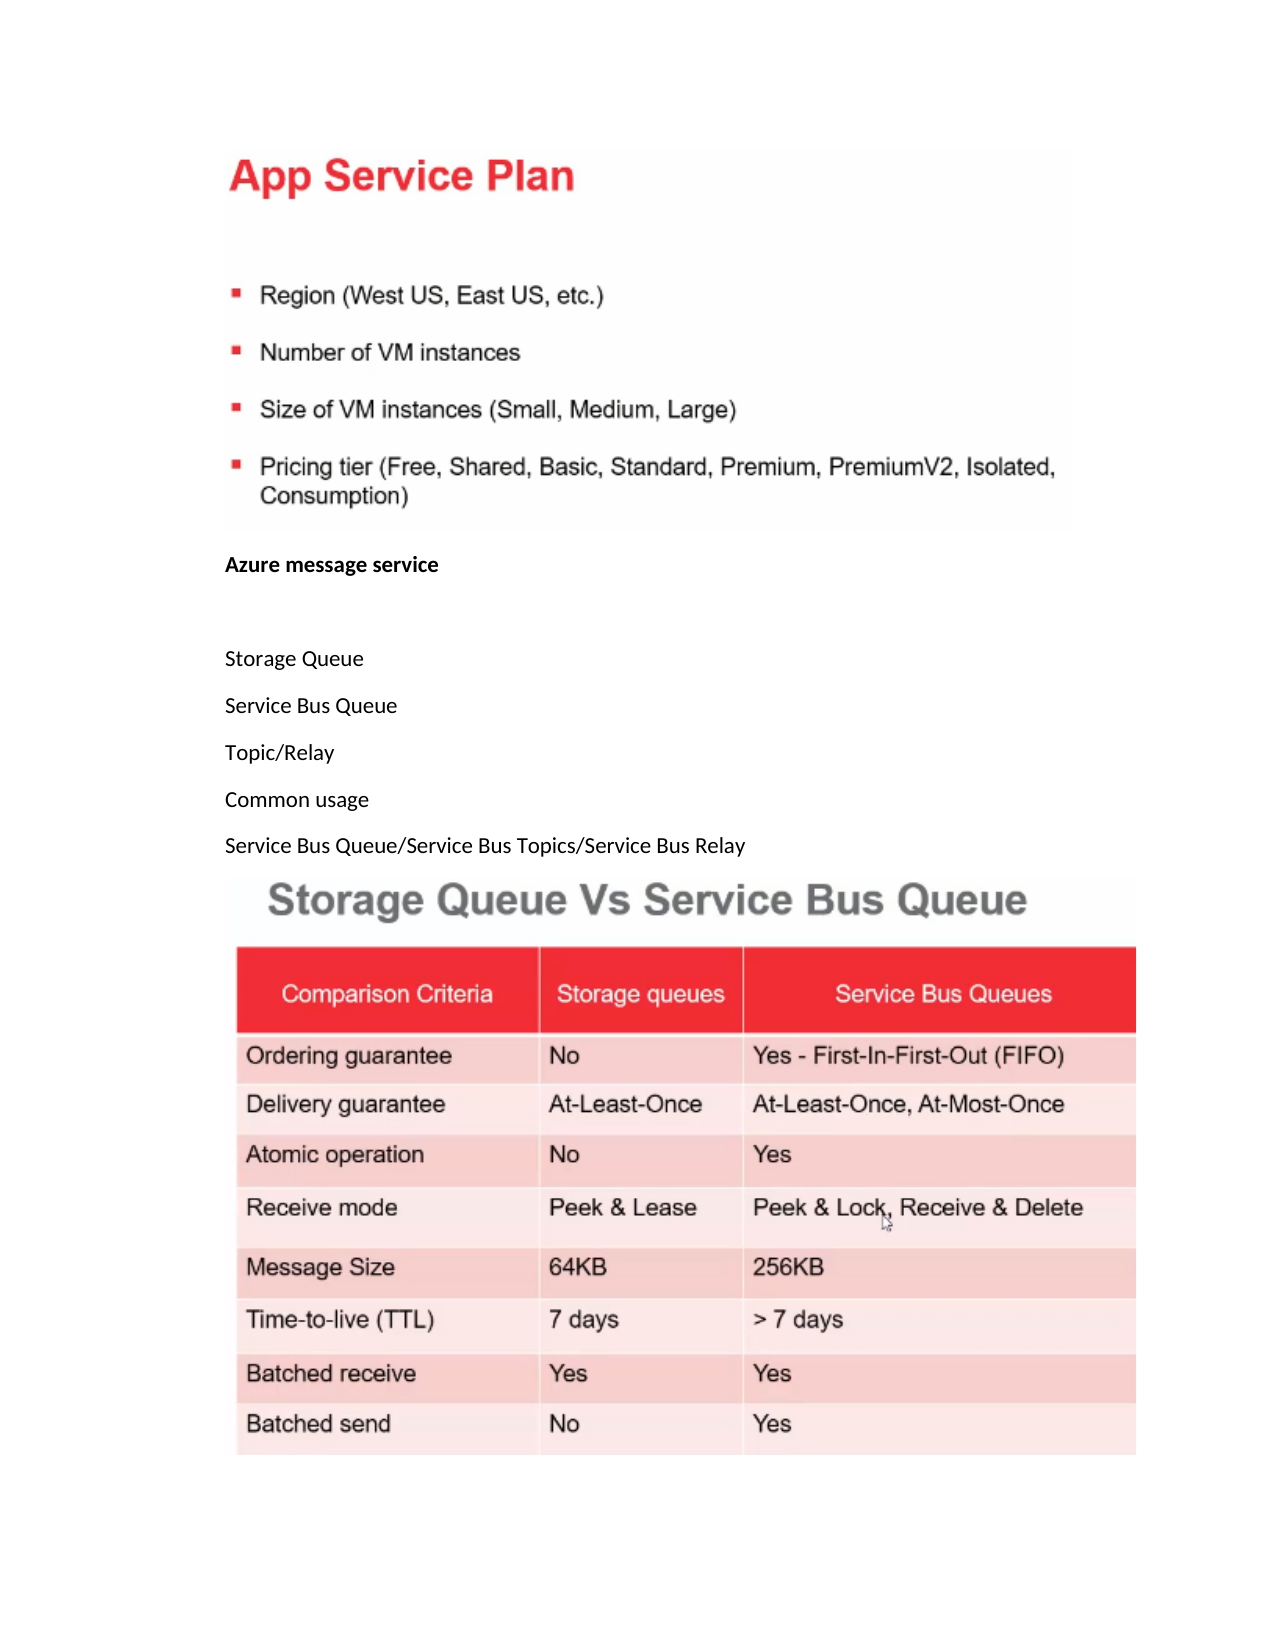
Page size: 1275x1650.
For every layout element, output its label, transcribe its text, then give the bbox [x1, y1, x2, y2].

picture [225, 150, 1073, 532]
picture [225, 878, 1137, 1455]
text Topic/Relay [150, 738, 1125, 766]
text Service Bus Queue [150, 691, 1125, 719]
text Storage Queue [150, 644, 1125, 672]
text Azure message service [150, 550, 1125, 578]
text Service Bus Queue/Service Bus Topics/Service Bus Relay [150, 832, 1125, 860]
text Common usage [150, 785, 1125, 813]
